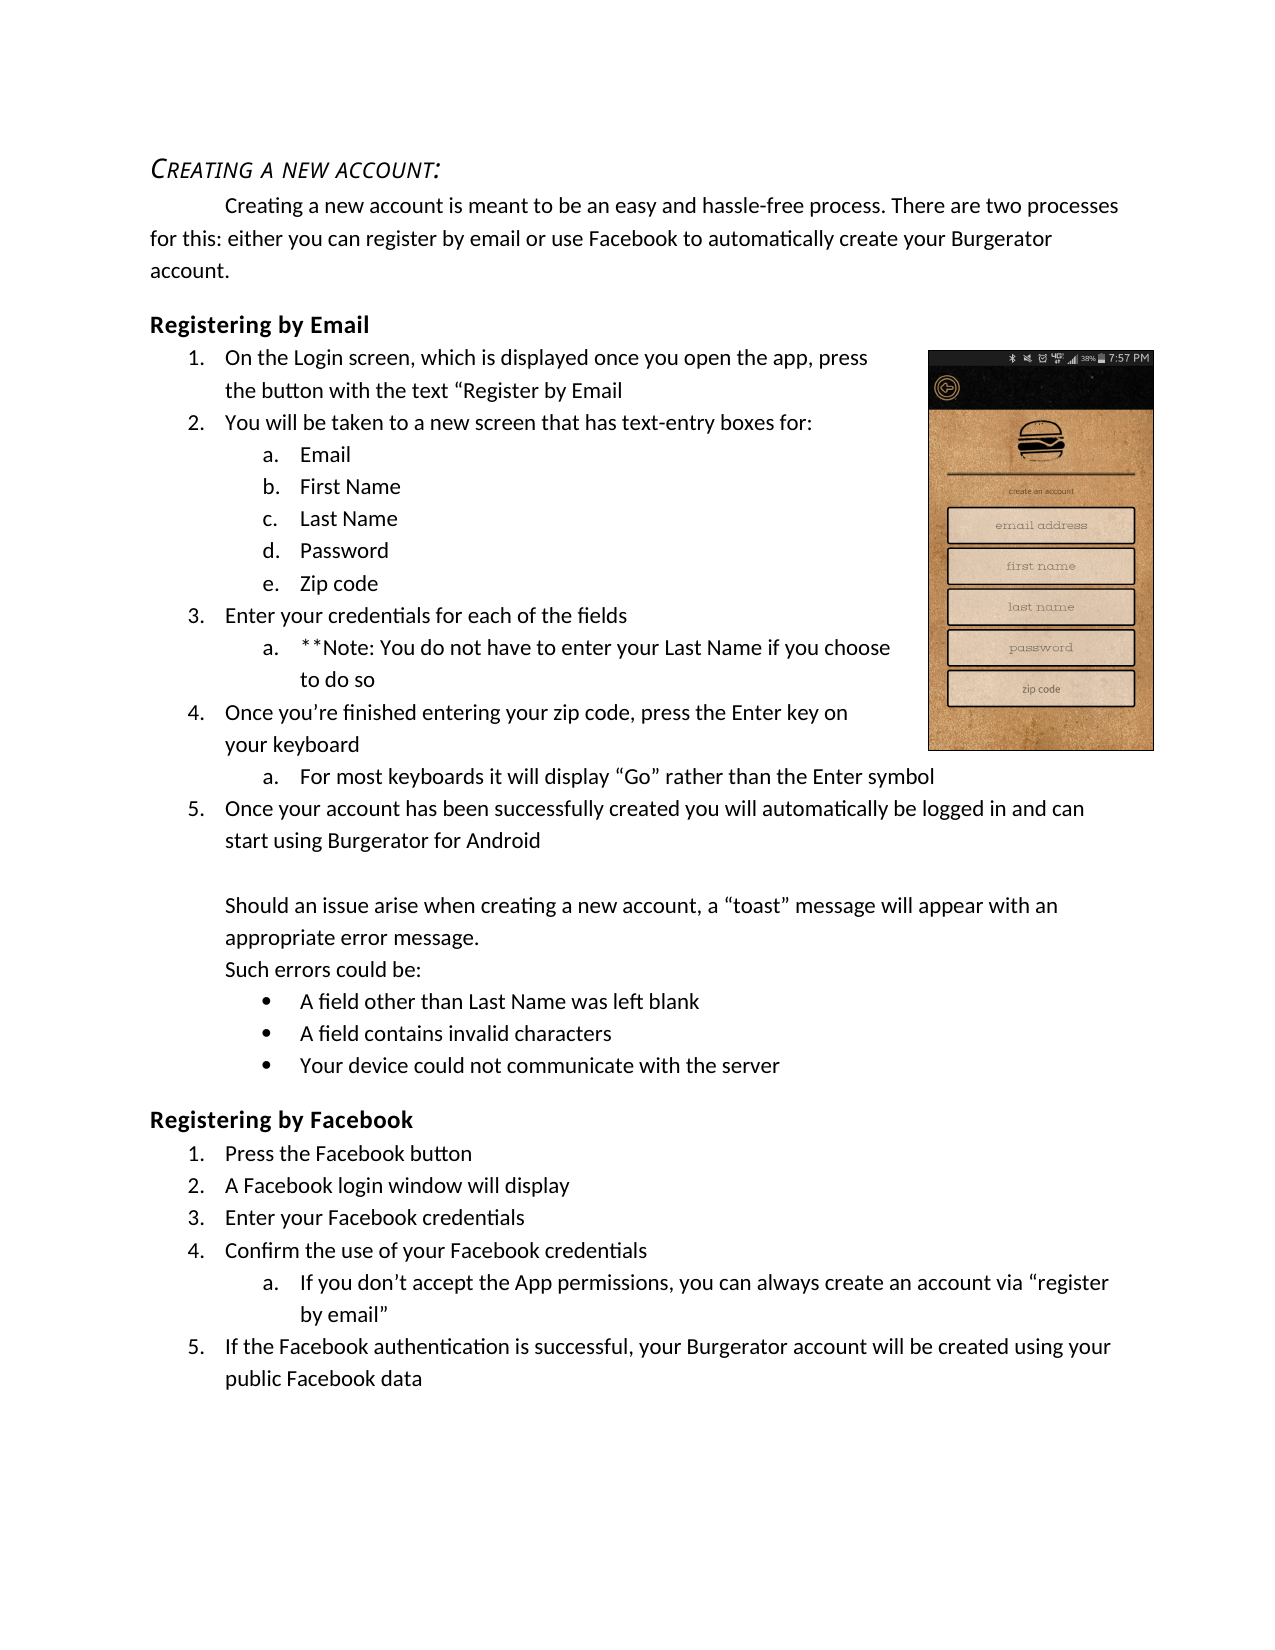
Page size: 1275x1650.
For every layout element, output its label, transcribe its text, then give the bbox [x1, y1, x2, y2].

list Press the Facebook button [187, 1139, 1125, 1167]
list On the Login screen, which is displayed once you open the app, press the button with the text “Register by Email [187, 343, 1125, 404]
list **Note: You do not have to enter your Last Name if you choose to do so [262, 633, 928, 693]
list First Name [262, 472, 928, 500]
subtitle Registering by Email [150, 309, 1125, 339]
list Email [262, 440, 928, 468]
subtitle Registering by Facebook [150, 1105, 1125, 1135]
text Creating a new account is meant to be an easy and hassle-free process. There are two processes for this: either you can register by email or use Facebook to automatically create your Burgerator account. [150, 192, 1125, 284]
list Such errors could be: [225, 955, 1125, 983]
list A Facebook login window will display [187, 1171, 1125, 1199]
picture [929, 351, 1153, 750]
list Password [262, 537, 928, 565]
list If you don’t accept the App permissions, you can always create an account via “register by email” [262, 1268, 1125, 1328]
list Confirm the use of your Facebook credentials [187, 1236, 1125, 1264]
list If the Facebook authentication is successful, your Burgerator account will be created using your public Facebook data [187, 1332, 1125, 1392]
list Your device could not communicate with the server [262, 1052, 1125, 1080]
list Once you’re finished entering your zip code, press the Enter key on your keyboard [187, 698, 1125, 758]
subtitle Creating a new account: [150, 150, 1125, 187]
list Last Name [262, 504, 928, 532]
list Once your account has been successfully created you will automatically be logged in and can start using Burgerator for Android [187, 794, 1125, 854]
list You will be taken to a new screen that has text-entry boxes for: [187, 408, 928, 436]
list Zip code [262, 569, 928, 597]
list For most keyboards it will display “Go” rather than the Enter symbol [262, 762, 1125, 790]
list A field contains invalid characters [262, 1019, 1125, 1047]
list A field other than Last Name was left blank [262, 987, 1125, 1015]
list Should an issue arise when creating a new account, a “toast” message will appear with an appropriate error message. [225, 891, 1125, 951]
list Enter your Facebook credentials [187, 1203, 1125, 1232]
list Enter your credentials for each of the fields [187, 601, 928, 629]
